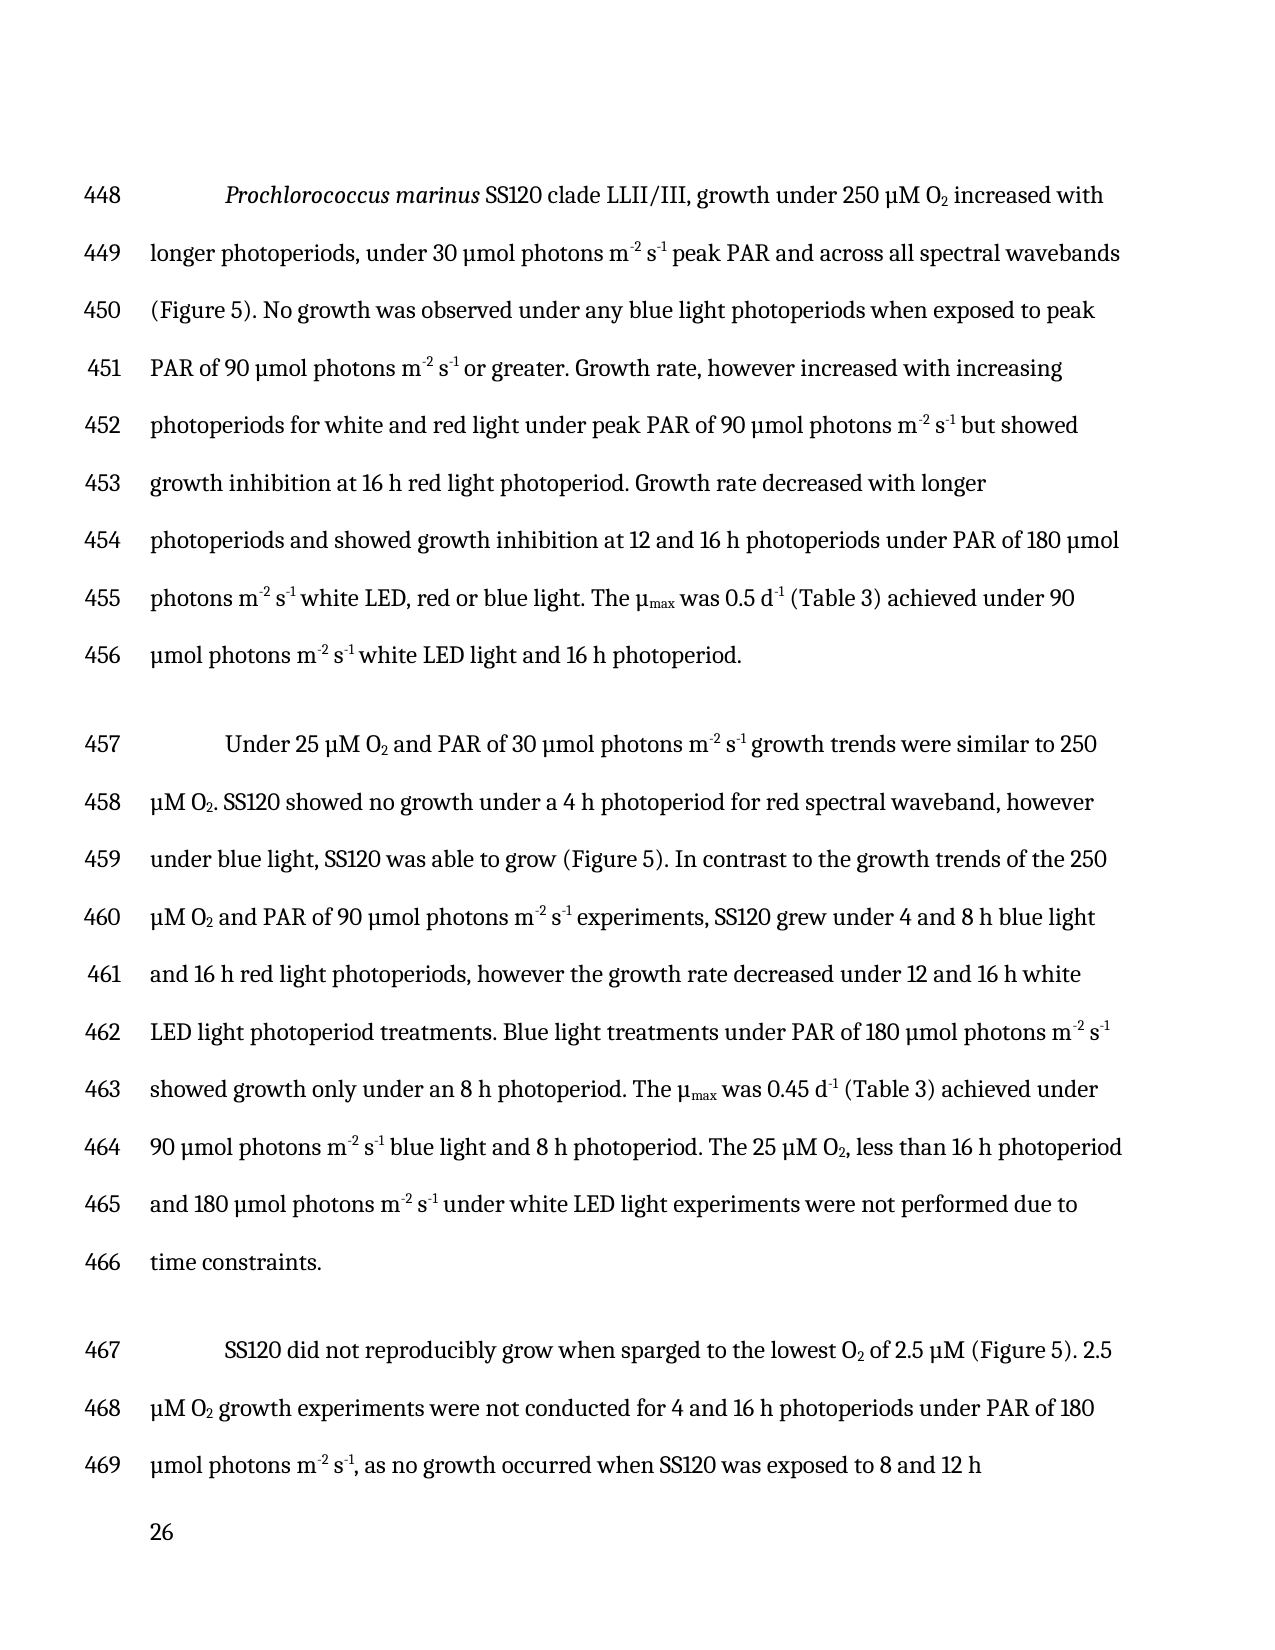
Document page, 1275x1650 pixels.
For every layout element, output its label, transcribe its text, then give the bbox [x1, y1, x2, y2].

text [150, 1336, 1125, 1480]
text Prochlorococcus marinus SS120 clade LLII/III, growth under 250 µM O2 increased with longer photoperiods, under 30 µmol photons m-2 s-1 peak PAR and across all spectral wavebands (Figure 5). No growth was observed under any blue light photoperiods when exposed to peak PAR of 90 µmol photons m-2 s-1 or greater. Growth rate, however increased with increasing photoperiods for white and red light under peak PAR of 90 µmol photons m-2 s-1 but showed growth inhibition at 16 h red light photoperiod. Growth rate decreased with longer photoperiods and showed growth inhibition at 12 and 16 h photoperiods under PAR of 180 µmol photons m-2 s-1 white LED, red or blue light. The µmax was 0.5 d-1 (Table 3) achieved under 90 µmol photons m-2 s-1 white LED light and 16 h photoperiod. [150, 181, 1125, 670]
text Under 25 µM O2 and PAR of 30 µmol photons m-2 s-1 growth trends were similar to 250 µM O2. SS120 showed no growth under a 4 h photoperiod for red spectral waveband, however under blue light, SS120 was able to grow (Figure 5). In contrast to the growth trends of the 250 µM O2 and PAR of 90 µmol photons m-2 s-1 experiments, SS120 grew under 4 and 8 h blue light and 16 h red light photoperiods, however the growth rate decreased under 12 and 16 h white LED light photoperiod treatments. Blue light treatments under PAR of 180 µmol photons m-2 s-1 showed growth only under an 8 h photoperiod. The µmax was 0.45 d-1 (Table 3) achieved under 90 µmol photons m-2 s-1 blue light and 8 h photoperiod. The 25 µM O2, less than 16 h photoperiod and 180 µmol photons m-2 s-1 under white LED light experiments were not performed due to time constraints. [150, 730, 1125, 1276]
